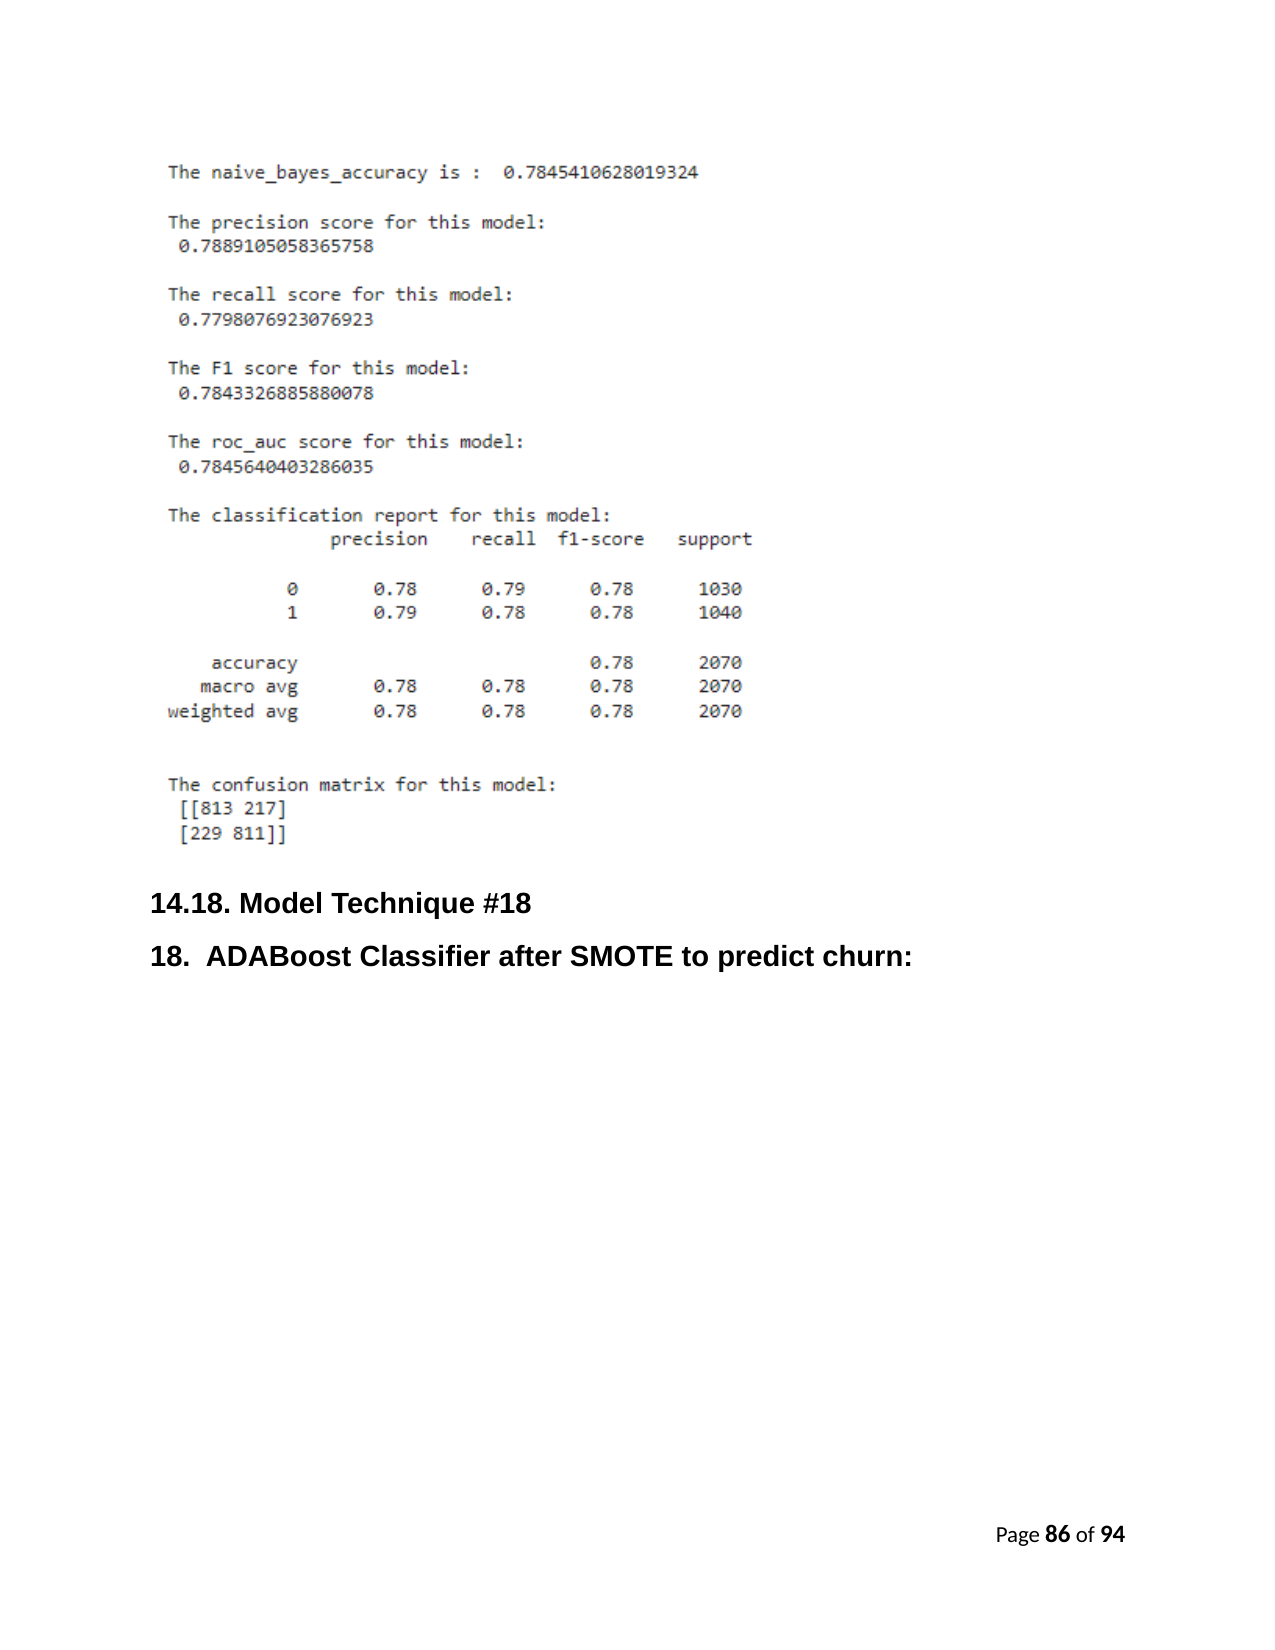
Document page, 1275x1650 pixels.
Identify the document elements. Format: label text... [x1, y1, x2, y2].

picture [150, 150, 772, 868]
text 14.18. Model Technique #18 [150, 886, 1125, 920]
text 18. ADABoost Classifier after SMOTE to predict churn: [150, 939, 1125, 972]
